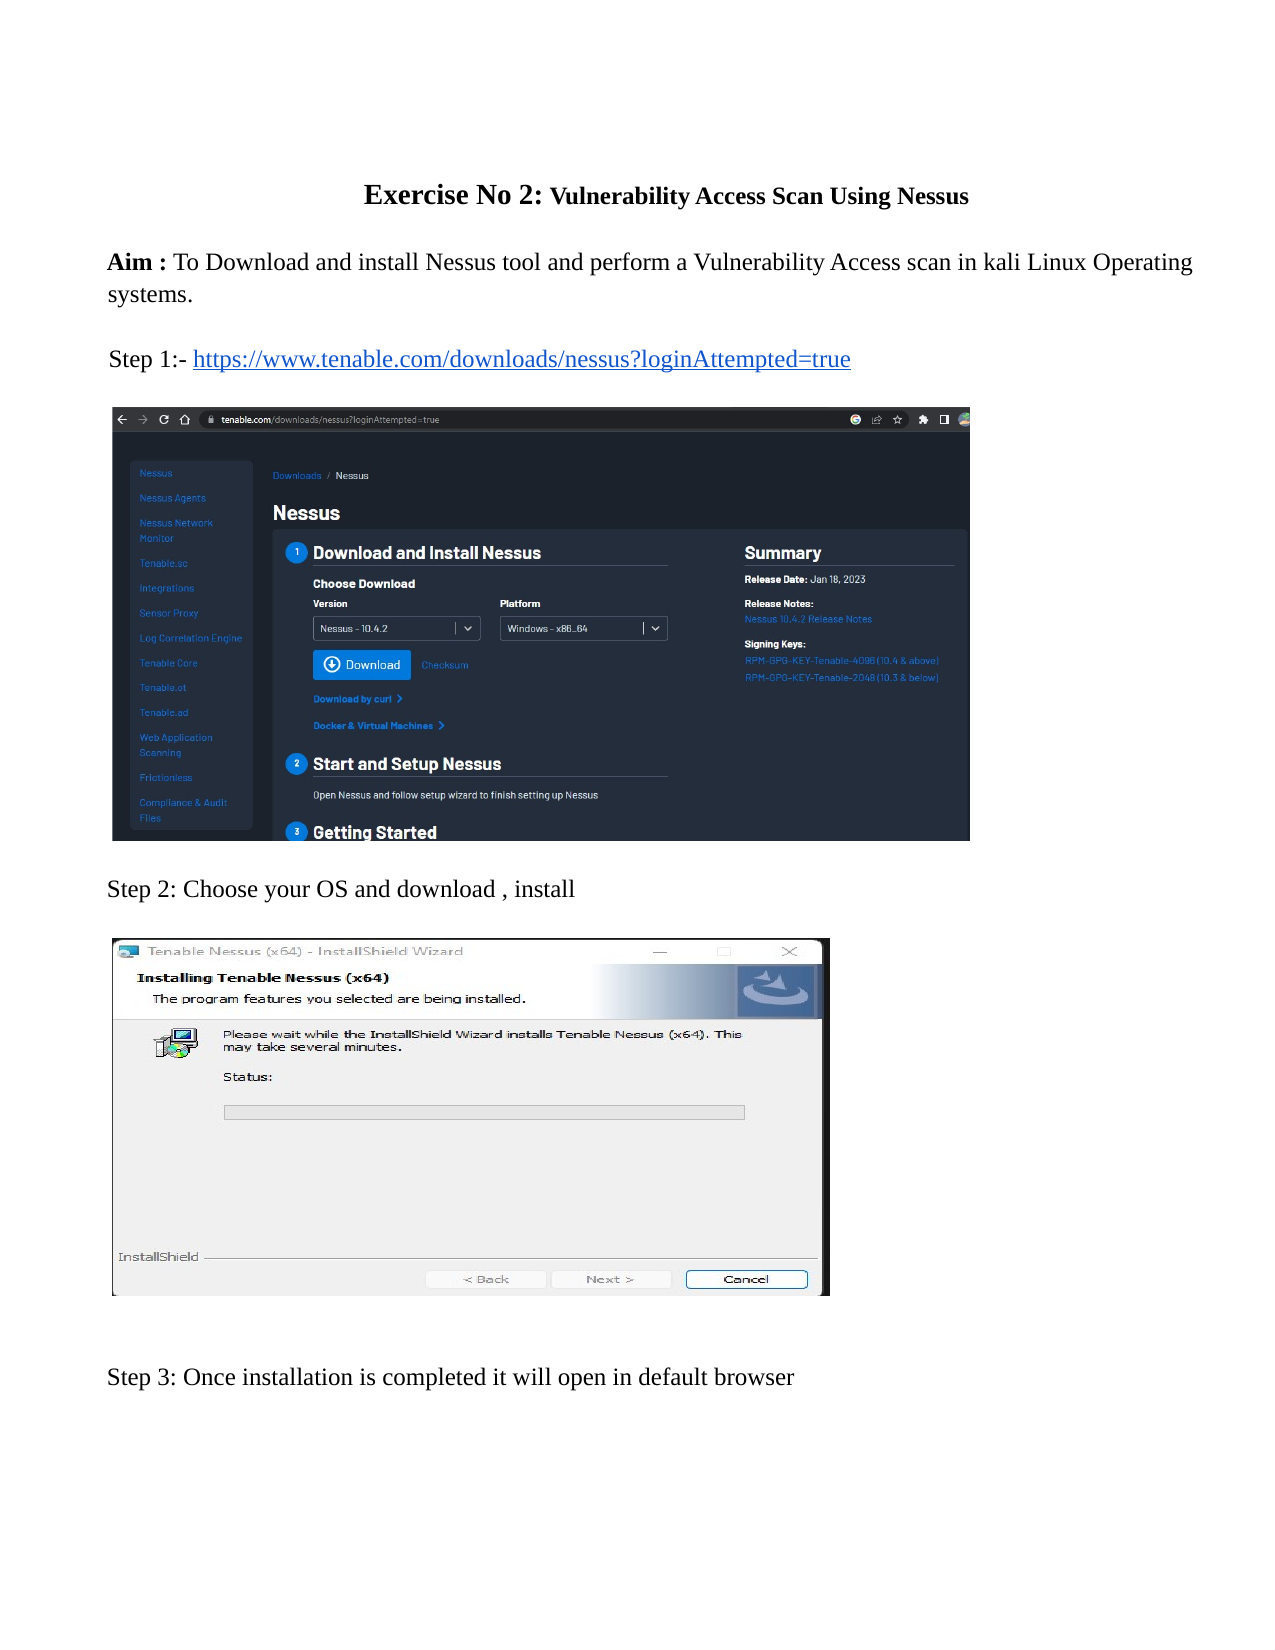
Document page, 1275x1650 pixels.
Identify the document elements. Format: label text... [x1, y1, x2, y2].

text Step 2: Choose your OS and download , install [107, 874, 1229, 903]
text Step 1:- https://www.tenable.com/downloads/nessus?loginAttempted=true [108, 344, 1266, 373]
picture [112, 407, 970, 841]
text Exercise No 2: Vulnerability Access Scan Using Nessus [364, 177, 1148, 211]
text Aim : To Download and install Nessus tool and perform a Vulnerability Access scan in kali Linux Operating systems. [107, 247, 1229, 308]
picture [112, 938, 830, 1296]
text Step 3: Once installation is completed it will open in default browser [107, 1362, 1229, 1390]
